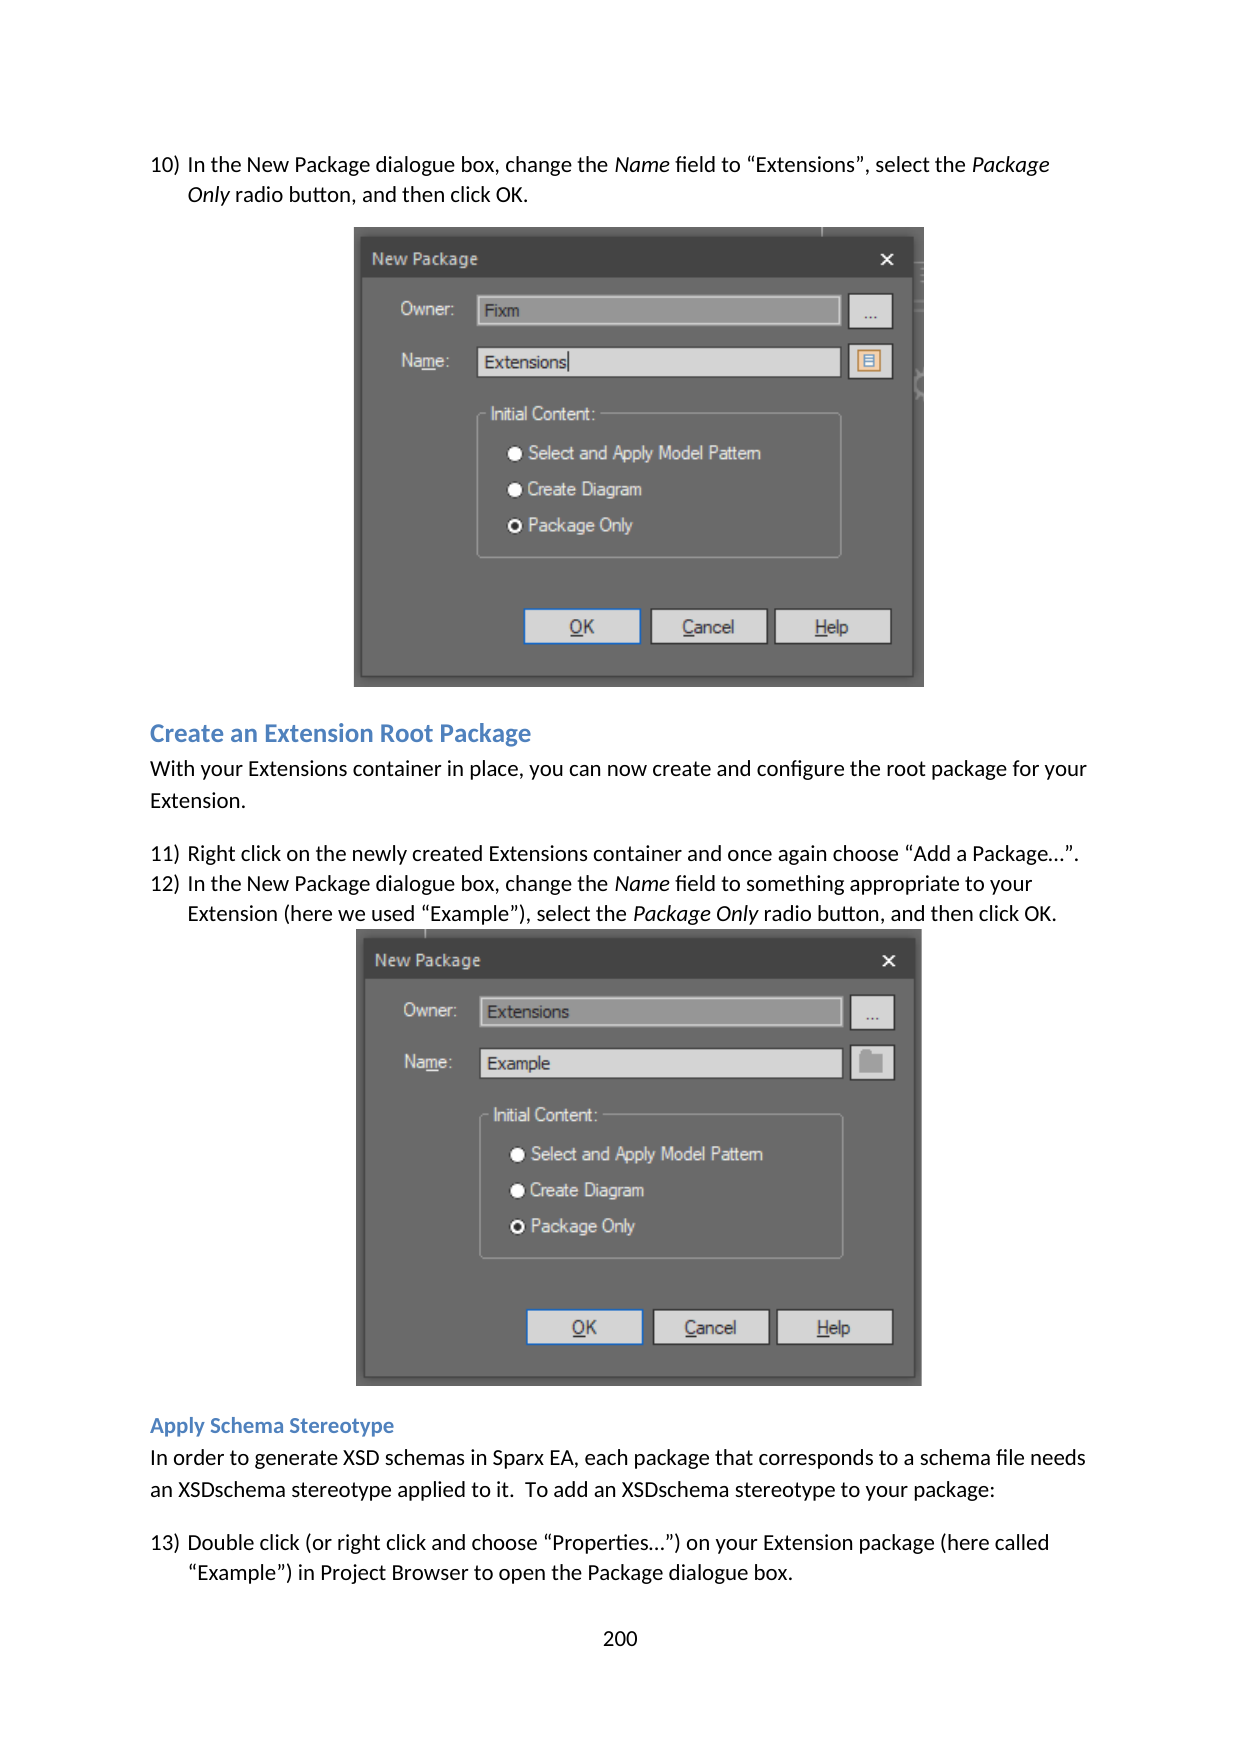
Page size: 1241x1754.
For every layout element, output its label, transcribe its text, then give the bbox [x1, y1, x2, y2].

picture [356, 929, 922, 1386]
list In the New Package dialogue box, change the Name field to “Extensions”, select the Package Only radio button, and then click OK. [150, 150, 1090, 208]
list Right click on the newly created Extensions container and once again choose “Add a Package…”. [150, 839, 1090, 867]
list Double click (or right click and choose “Properties…”) on your Extension package (here called “Example”) in Project Browser to open the Package dialogue box. [150, 1528, 1090, 1586]
text In order to generate XSD schemas in Sparx EA, each package that corresponds to a schema file needs an XSDschema stereotype applied to it. To add an XSDschema stereotype to your package: [150, 1443, 1090, 1503]
text With your Extensions container in place, you can now create and configure the root package for your Extension. [150, 754, 1090, 814]
picture [353, 227, 924, 687]
list In the New Package dialogue box, change the Name field to something appropriate to your Extension (here we used “Example”), select the Package Only radio button, and then click OK. [150, 869, 1090, 927]
subtitle Apply Schema Stereotype [150, 1411, 1090, 1439]
subtitle Create an Extension Root Package [150, 716, 1090, 749]
